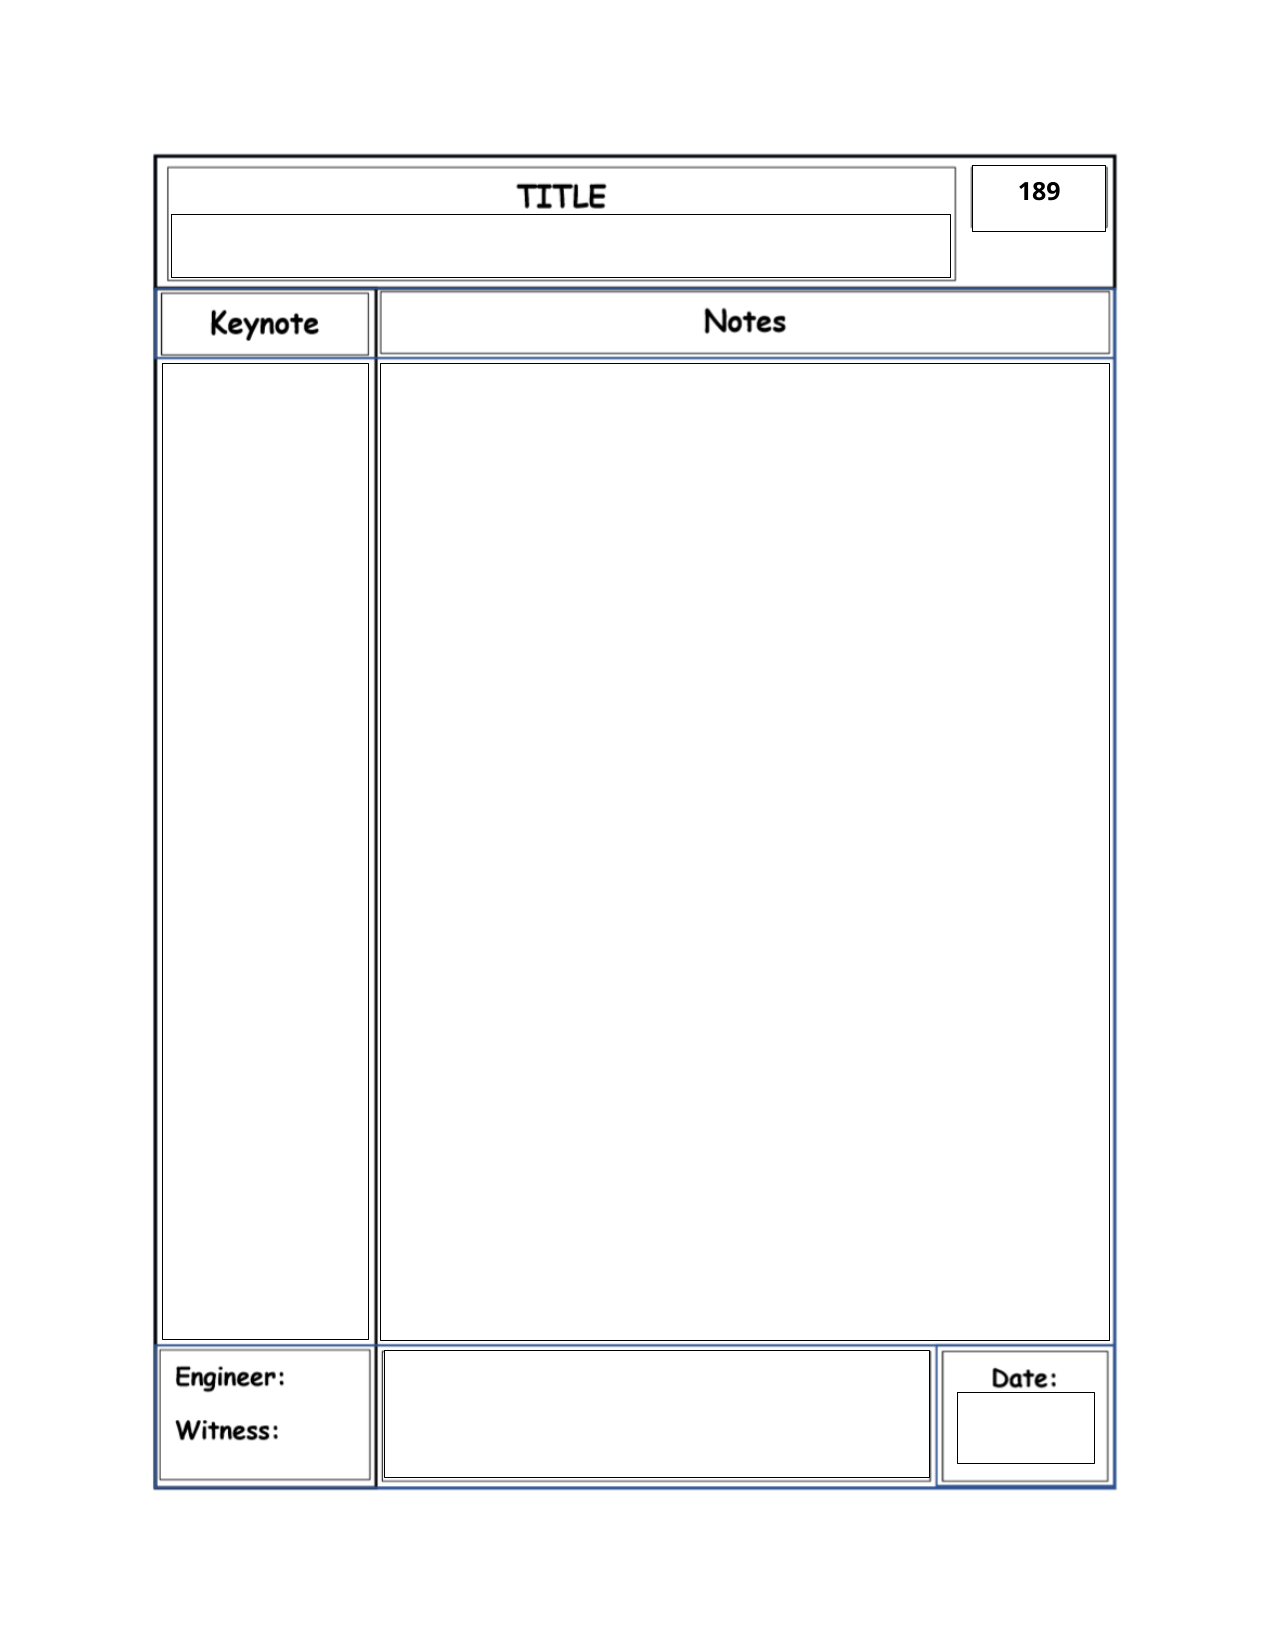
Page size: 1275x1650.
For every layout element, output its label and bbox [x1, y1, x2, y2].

picture [150, 150, 1133, 1501]
